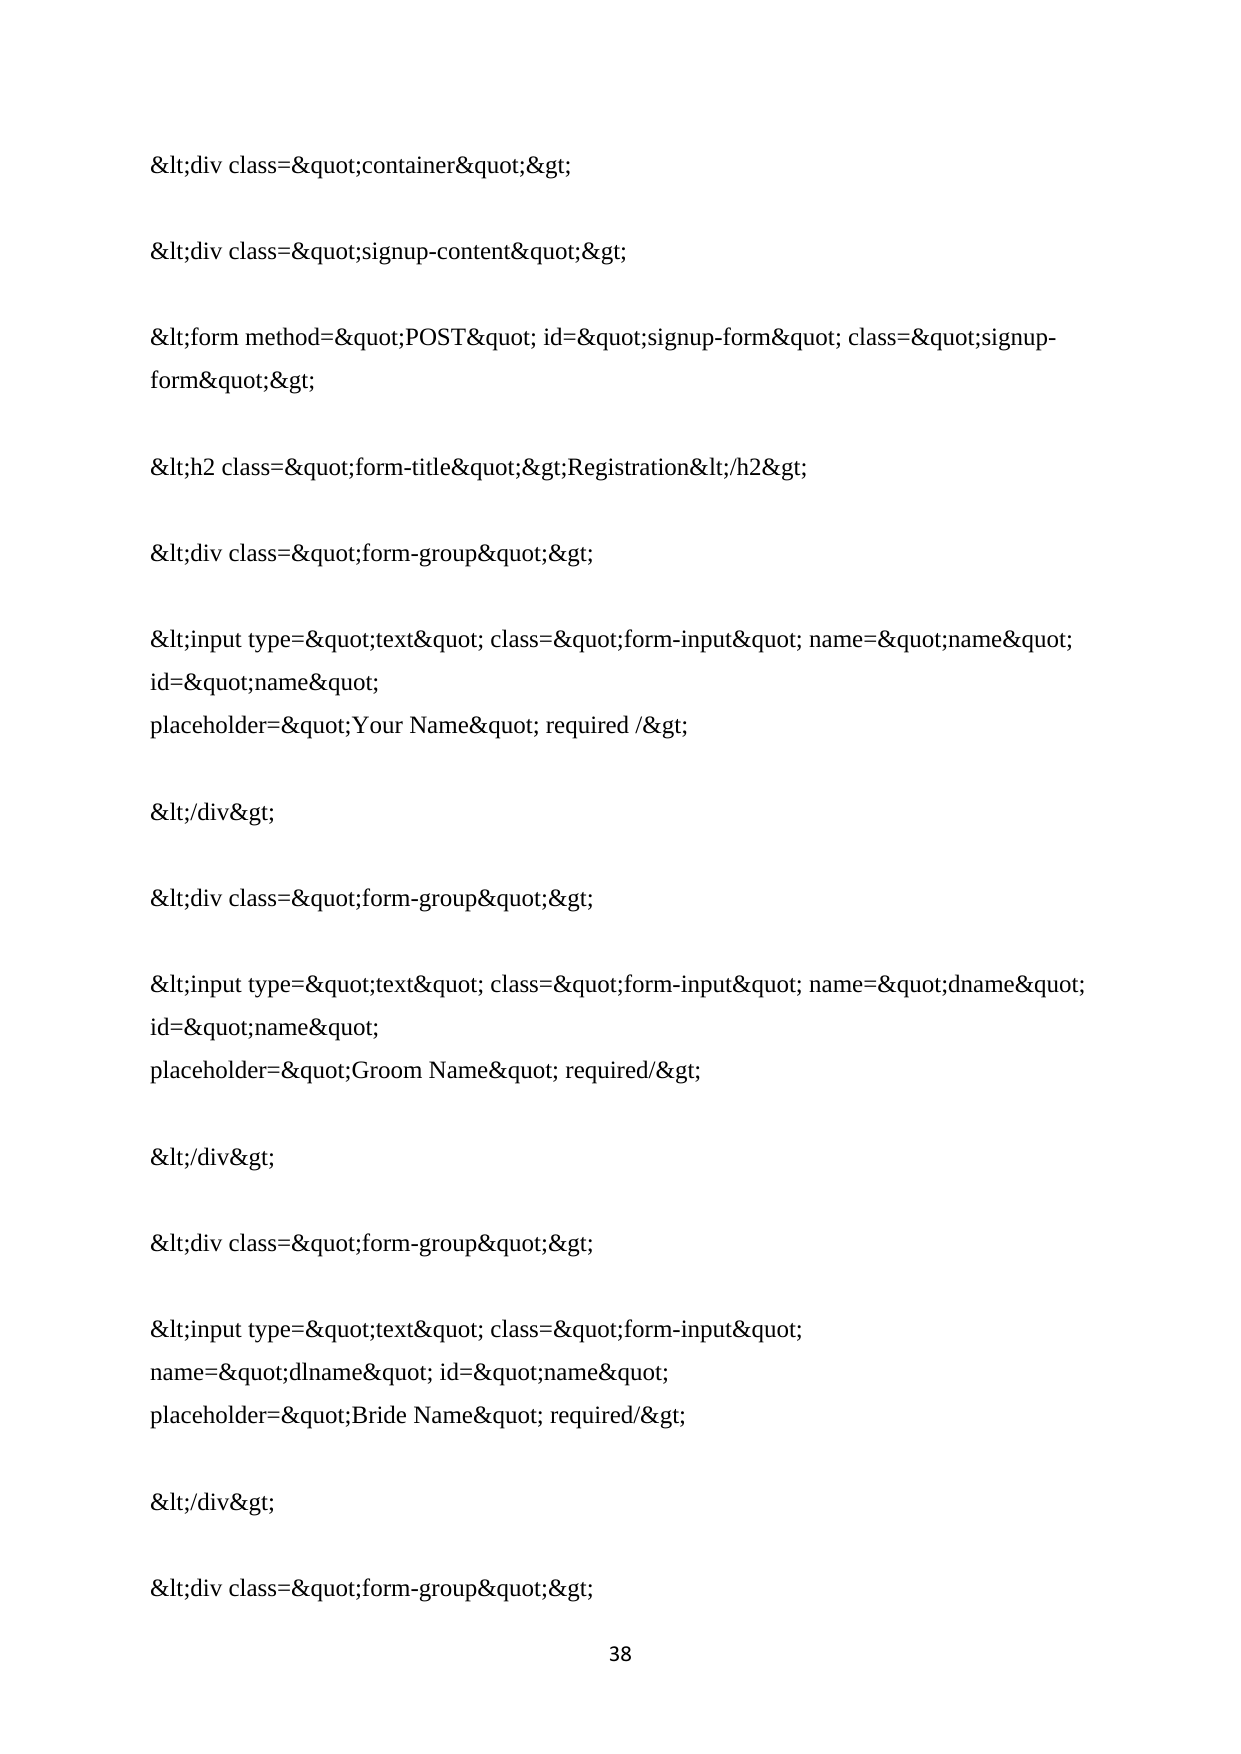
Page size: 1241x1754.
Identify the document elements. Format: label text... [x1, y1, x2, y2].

text &lt;div class=&quot;form-group&quot;&gt; [150, 1573, 1090, 1602]
text &lt;div class=&quot;form-group&quot;&gt; [150, 1228, 1090, 1257]
text placeholder=&quot;Bride Name&quot; required/&gt; [150, 1401, 1090, 1429]
text &lt;div class=&quot;signup-content&quot;&gt; [150, 236, 1090, 265]
text placeholder=&quot;Your Name&quot; required /&gt; [150, 711, 1090, 739]
text &lt;h2 class=&quot;form-title&quot;&gt;Registration&lt;/h2&gt; [150, 452, 1090, 481]
text &lt;form method=&quot;POST&quot; id=&quot;signup-form&quot; class=&quot;signup-form&quot;&gt; [150, 322, 1090, 394]
text &lt;input type=&quot;text&quot; class=&quot;form-input&quot; name=&quot;dname&quot; id=&quot;name&quot; [150, 969, 1090, 1041]
text &lt;input type=&quot;text&quot; class=&quot;form-input&quot; name=&quot;dlname&quot; id=&quot;name&quot; [150, 1314, 1090, 1386]
text &lt;input type=&quot;text&quot; class=&quot;form-input&quot; name=&quot;name&quot; id=&quot;name&quot; [150, 624, 1090, 696]
text &lt;div class=&quot;form-group&quot;&gt; [150, 538, 1090, 567]
text placeholder=&quot;Groom Name&quot; required/&gt; [150, 1056, 1090, 1084]
text &lt;/div&gt; [150, 1142, 1090, 1171]
text &lt;div class=&quot;form-group&quot;&gt; [150, 883, 1090, 912]
text &lt;div class=&quot;container&quot;&gt; [150, 150, 1090, 179]
text &lt;/div&gt; [150, 1487, 1090, 1516]
text &lt;/div&gt; [150, 797, 1090, 826]
